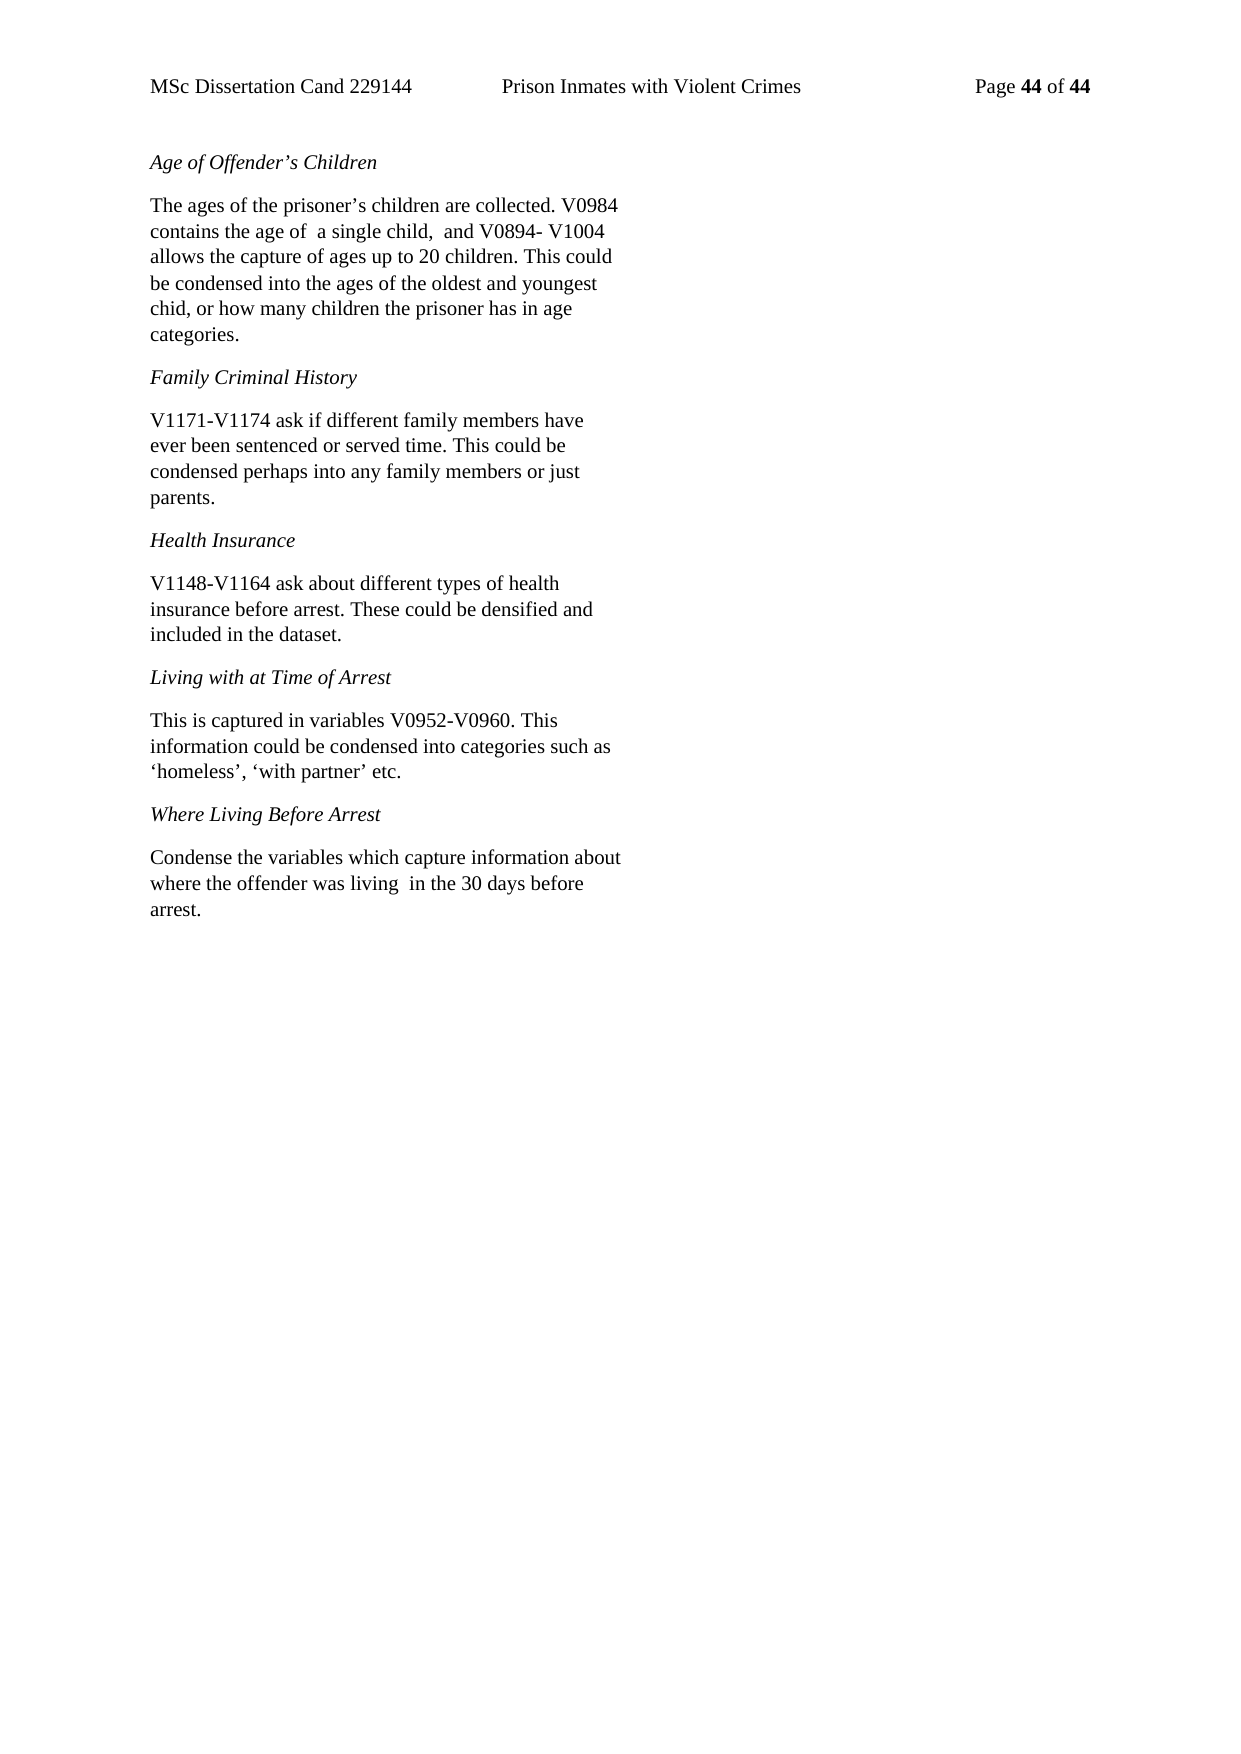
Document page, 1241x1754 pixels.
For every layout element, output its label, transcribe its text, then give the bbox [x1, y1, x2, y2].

text Health Insurance [150, 528, 624, 552]
text This is captured in variables V0952-V0960. This information could be condensed into categories such as ‘homeless’, ‘with partner’ etc. [150, 708, 624, 783]
text Where Living Before Arrest [150, 802, 624, 826]
text The ages of the prisoner’s children are collected. V0984 contains the age of a single child, and V0894- V1004 allows the capture of ages up to 20 children. This could be condensed into the ages of the oldest and youngest chid, or how many children the prisoner has in age categories. [150, 193, 624, 346]
text V1171-V1174 ask if different family members have ever been sentenced or served time. This could be condensed perhaps into any family members or just parents. [150, 407, 624, 509]
text Family Criminal History [150, 365, 624, 389]
text Living with at Time of Arrest [150, 665, 624, 689]
text Age of Offender’s Children [150, 150, 624, 174]
text Condense the variables which capture information about where the offender was living in the 30 days before arrest. [150, 845, 624, 921]
text V1148-V1164 ask about different types of health insurance before arrest. These could be densified and included in the dataset. [150, 571, 624, 646]
